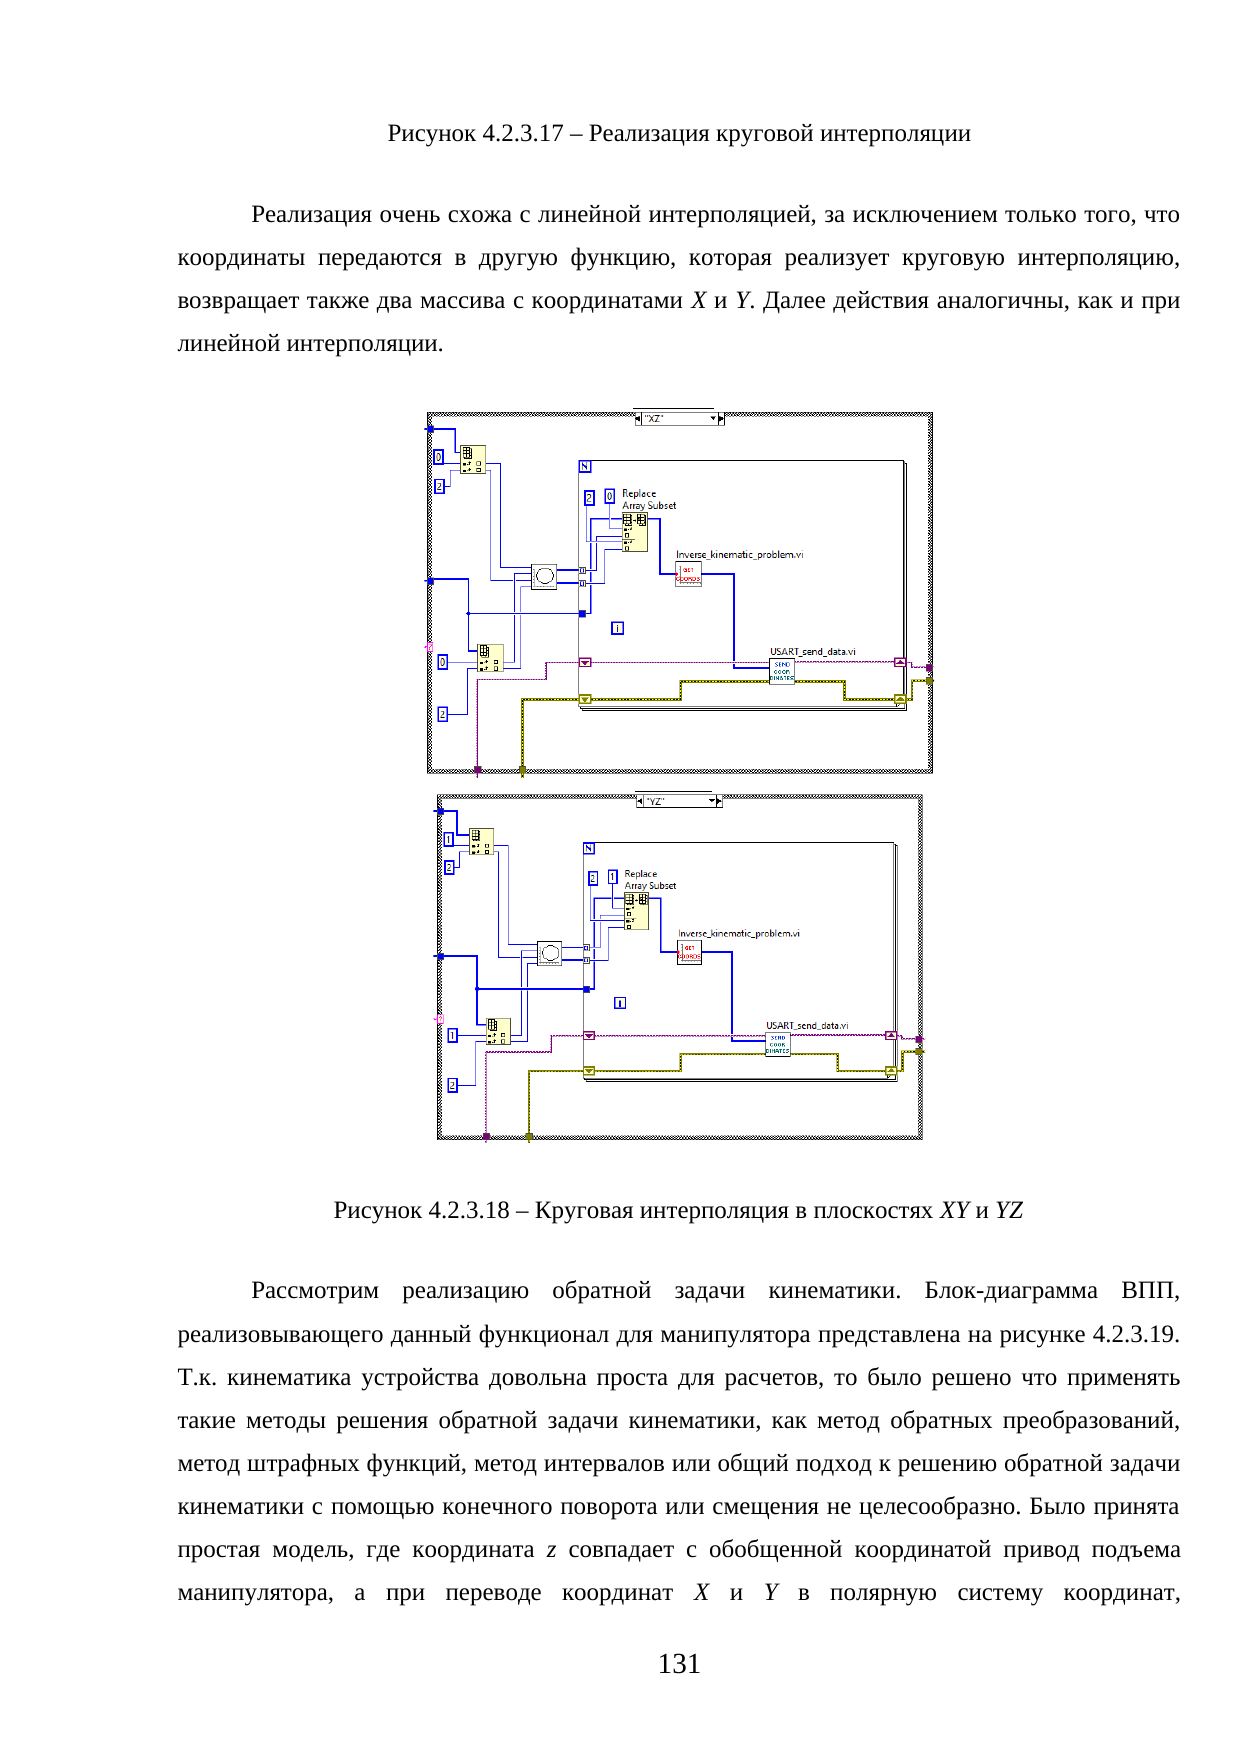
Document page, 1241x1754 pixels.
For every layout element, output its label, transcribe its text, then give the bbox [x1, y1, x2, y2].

picture [424, 408, 935, 778]
text Рисунок 4.2.3.18 – Круговая интерполяция в плоскостях XY и YZ [177, 1195, 1181, 1224]
text Рисунок 4.2.3.17 – Реализация круговой интерполяции [177, 118, 1181, 147]
picture [433, 791, 926, 1143]
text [177, 1276, 1181, 1606]
text Реализация очень схожа с линейной интерполяцией, за исключением только того, что координаты передаются в другую функцию, которая реализует круговую интерполяцию, возвращает также два массива с координатами X и Y. Далее действия аналогичны, как и при линейной интерполяции. [177, 199, 1181, 357]
